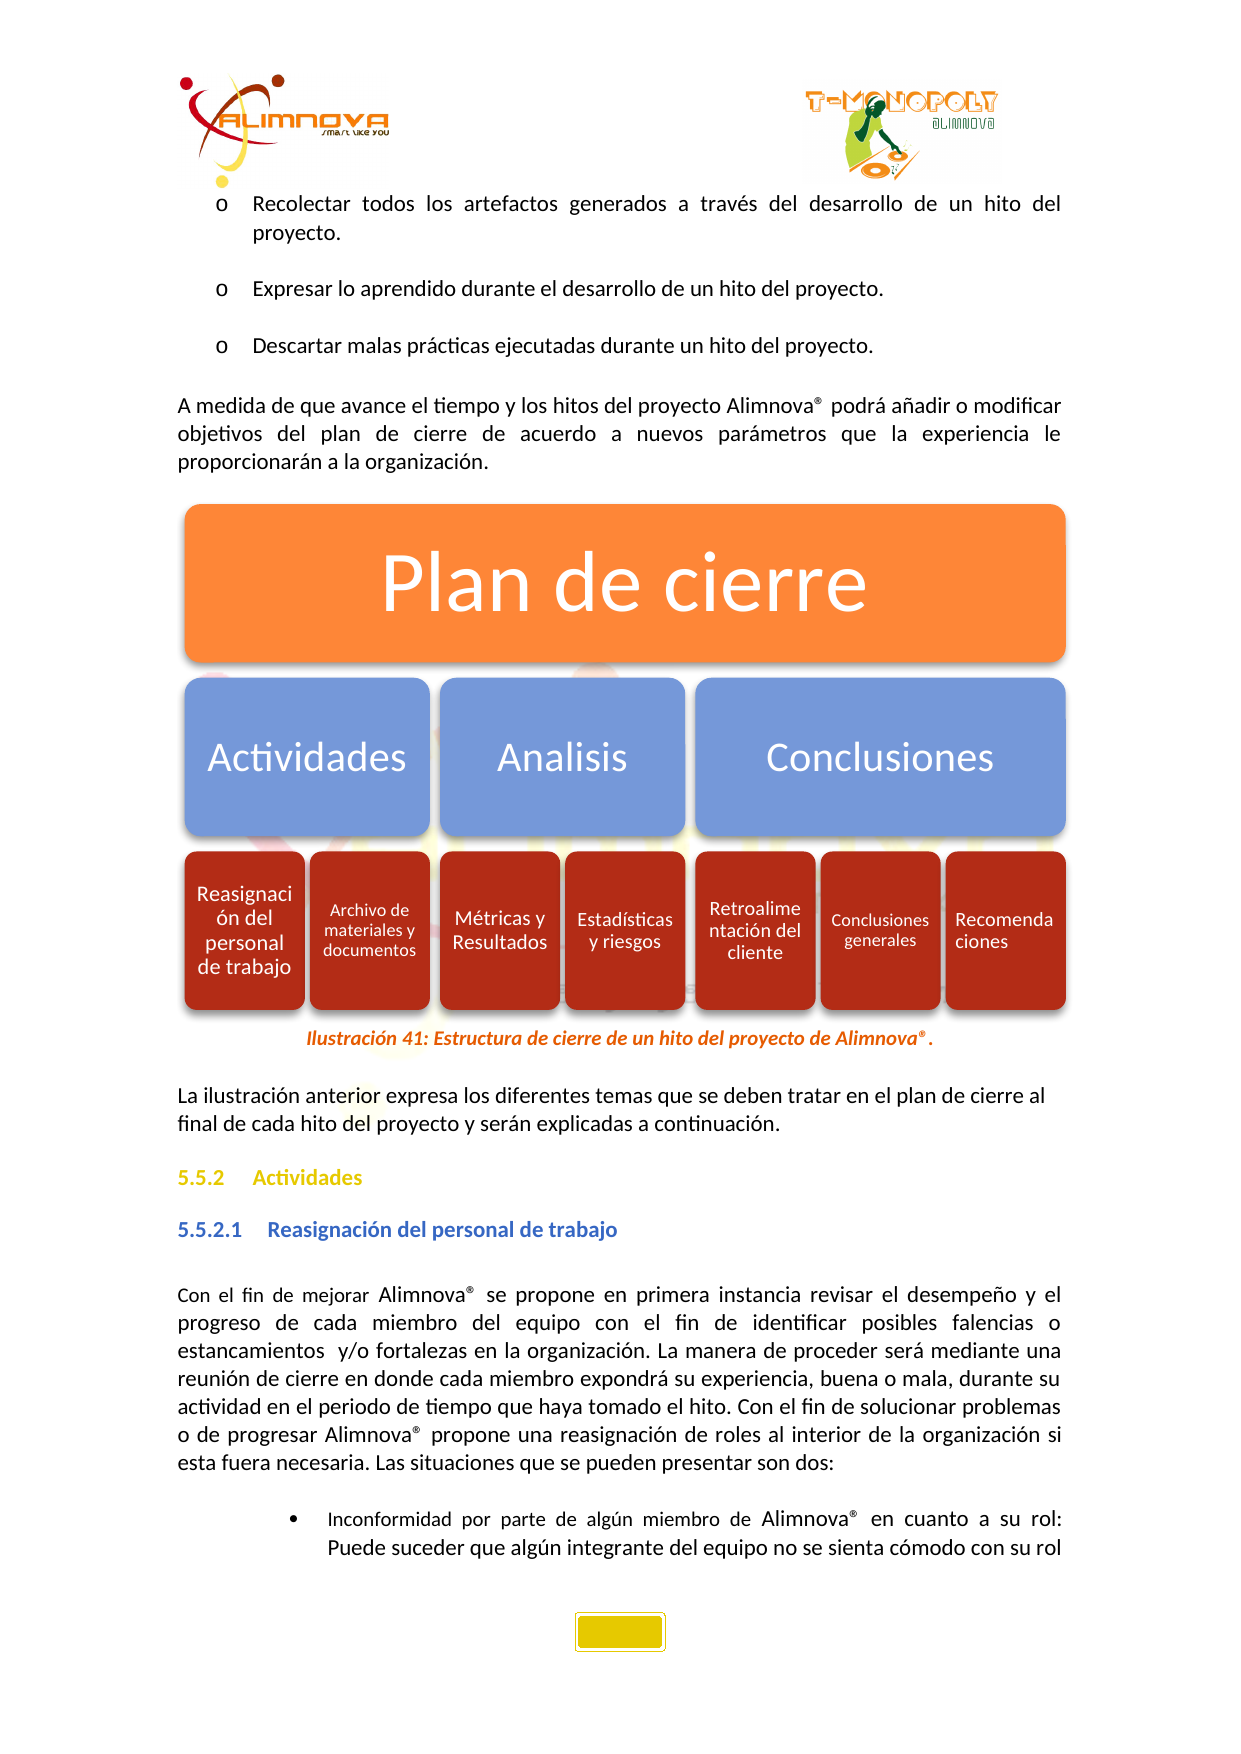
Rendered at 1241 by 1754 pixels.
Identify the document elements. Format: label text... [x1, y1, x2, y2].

list Descartar malas prácticas ejecutadas durante un hito del proyecto. [215, 331, 1063, 360]
subtitle Reasignación del personal de trabajo [177, 1216, 1063, 1244]
text Con el fin de mejorar Alimnova® se propone en primera instancia revisar el desempeño y el progreso de cada miembro del equipo con el fin de identificar posibles falencias o estancamientos y/o fortalezas en la organización. La manera de proceder será mediante una reunión de cierre en donde cada miembro expondrá su experiencia, buena o mala, durante su actividad en el periodo de tiempo que haya tomado el hito. Con el fin de solucionar problemas o de progresar Alimnova® propone una reasignación de roles al interior de la organización si esta fuera necesaria. Las situaciones que se pueden presentar son dos: [177, 1280, 1063, 1477]
text La ilustración anterior expresa los diferentes temas que se deben tratar en el plan de cierre al final de cada hito del proyecto y serán explicadas a continuación. [177, 1082, 1063, 1138]
list Recolectar todos los artefactos generados a través del desarrollo de un hito del proyecto. [215, 189, 1063, 246]
picture [177, 73, 389, 189]
subtitle Actividades [177, 1163, 1063, 1191]
text Ilustración 41: Estructura de cierre de un hito del proyecto de Alimnova®. [177, 1026, 1063, 1051]
text A medida de que avance el tiempo y los hitos del proyecto Alimnova® podrá añadir o modificar objetivos del plan de cierre de acuerdo a nuevos parámetros que la experiencia le proporcionarán a la organización. [177, 391, 1063, 475]
picture [802, 79, 1002, 184]
list Expresar lo aprendido durante el desarrollo de un hito del proyecto. [215, 274, 1063, 303]
